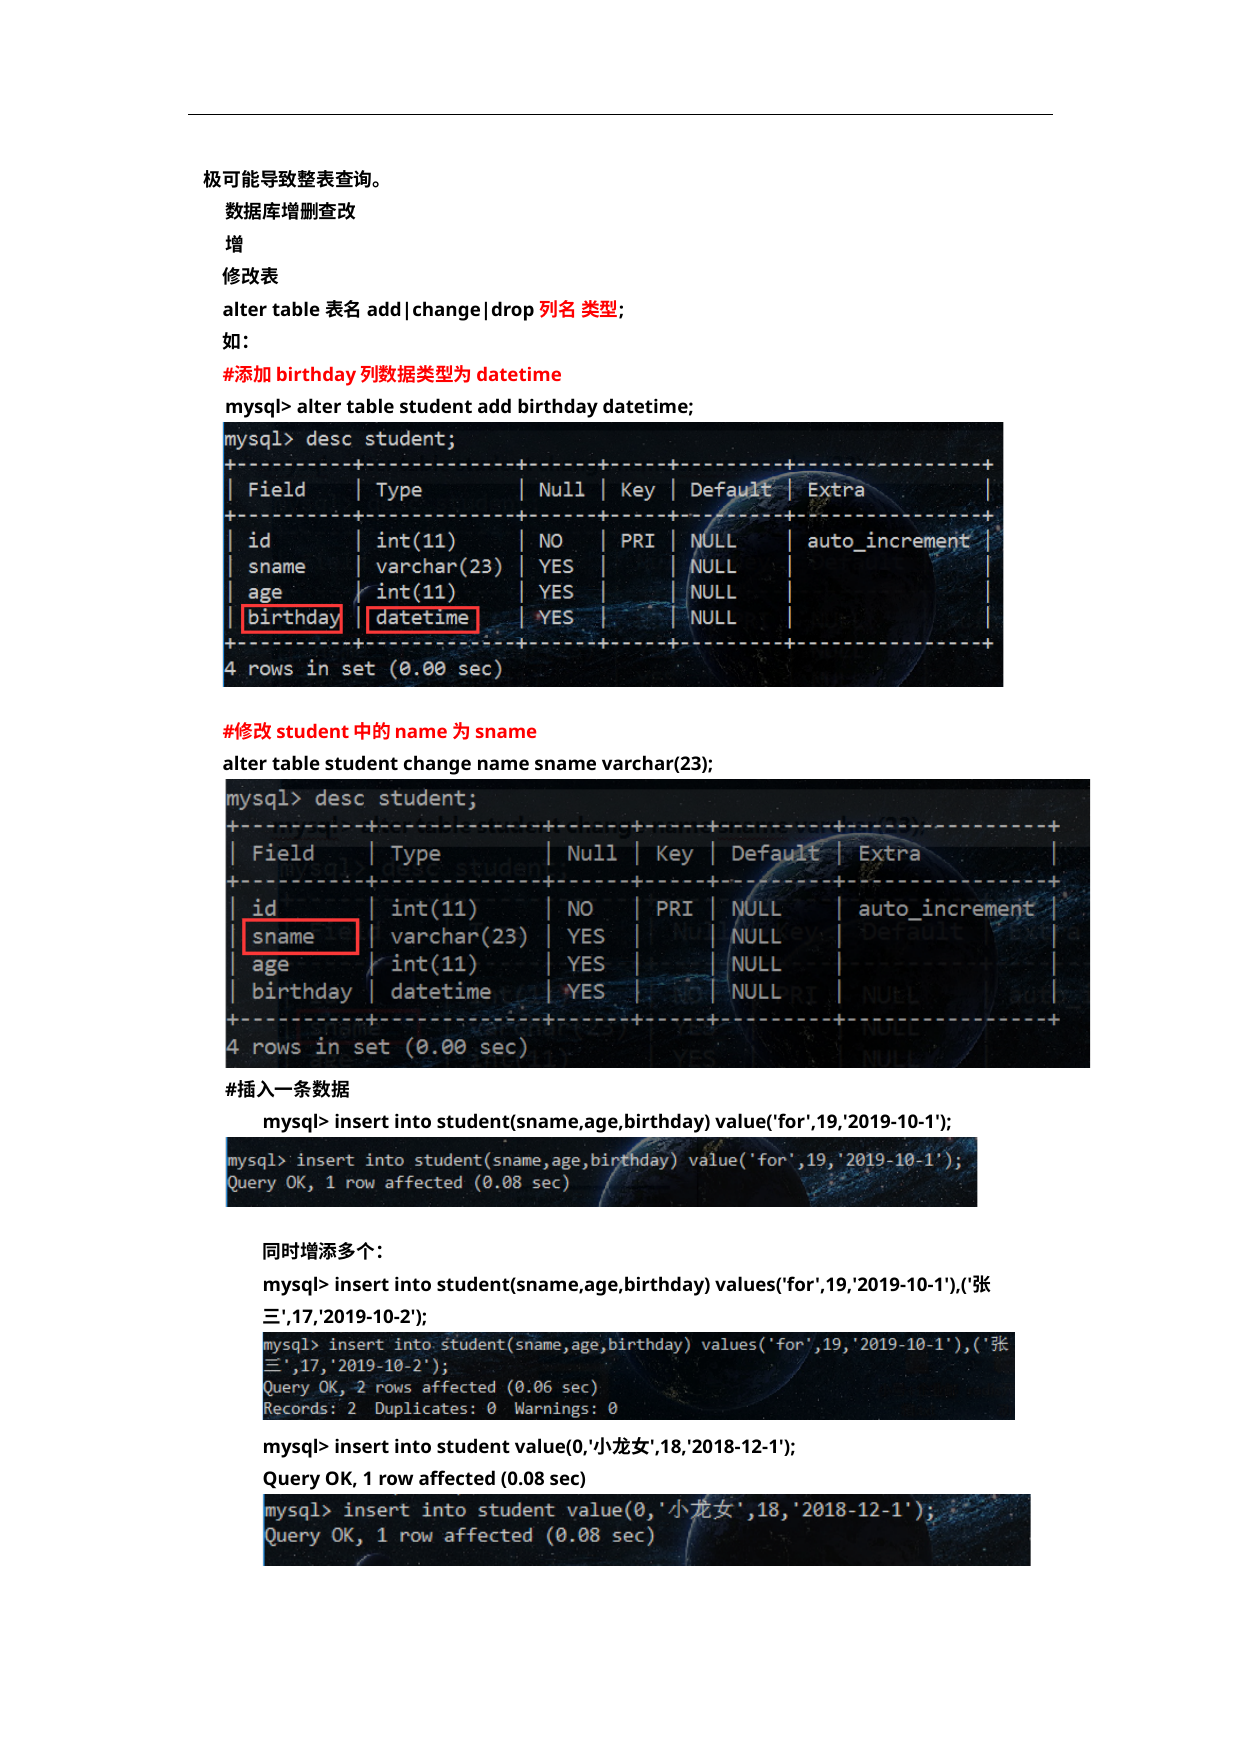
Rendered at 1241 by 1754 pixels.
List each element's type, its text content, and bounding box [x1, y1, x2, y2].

text alter table student change name sname varchar(23); [203, 747, 1053, 779]
text alter table 表名 add|change|drop 列名 类型; [203, 292, 1053, 324]
text mysql> insert into student(sname,age,birthday) values('for',19,'2019-10-1'),('张 [225, 1267, 1053, 1299]
text 三',17,'2019-10-2'); [225, 1299, 1053, 1332]
text Query OK, 1 row affected (0.08 sec) [225, 1462, 1053, 1494]
text mysql> insert into student value(0,'小龙女',18,'2018-12-1'); [225, 1429, 1053, 1462]
text 如： [203, 324, 1053, 357]
picture [262, 1494, 1031, 1566]
text #添加birthday列数据类型为datetime [203, 357, 1053, 389]
text 修改表 [203, 259, 1053, 292]
picture [225, 1137, 978, 1207]
text 增 [187, 227, 1053, 259]
text #修改 student中的name 为sname [203, 714, 1053, 747]
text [203, 162, 1053, 194]
text mysql> alter table student add birthday datetime; [187, 389, 1053, 422]
text 数据库增删查改 [187, 194, 1053, 227]
text #插入一条数据 [187, 1072, 1053, 1104]
picture [262, 1332, 1015, 1420]
picture [225, 779, 1091, 1068]
text 同时增添多个： [225, 1234, 1053, 1267]
picture [222, 422, 1004, 687]
